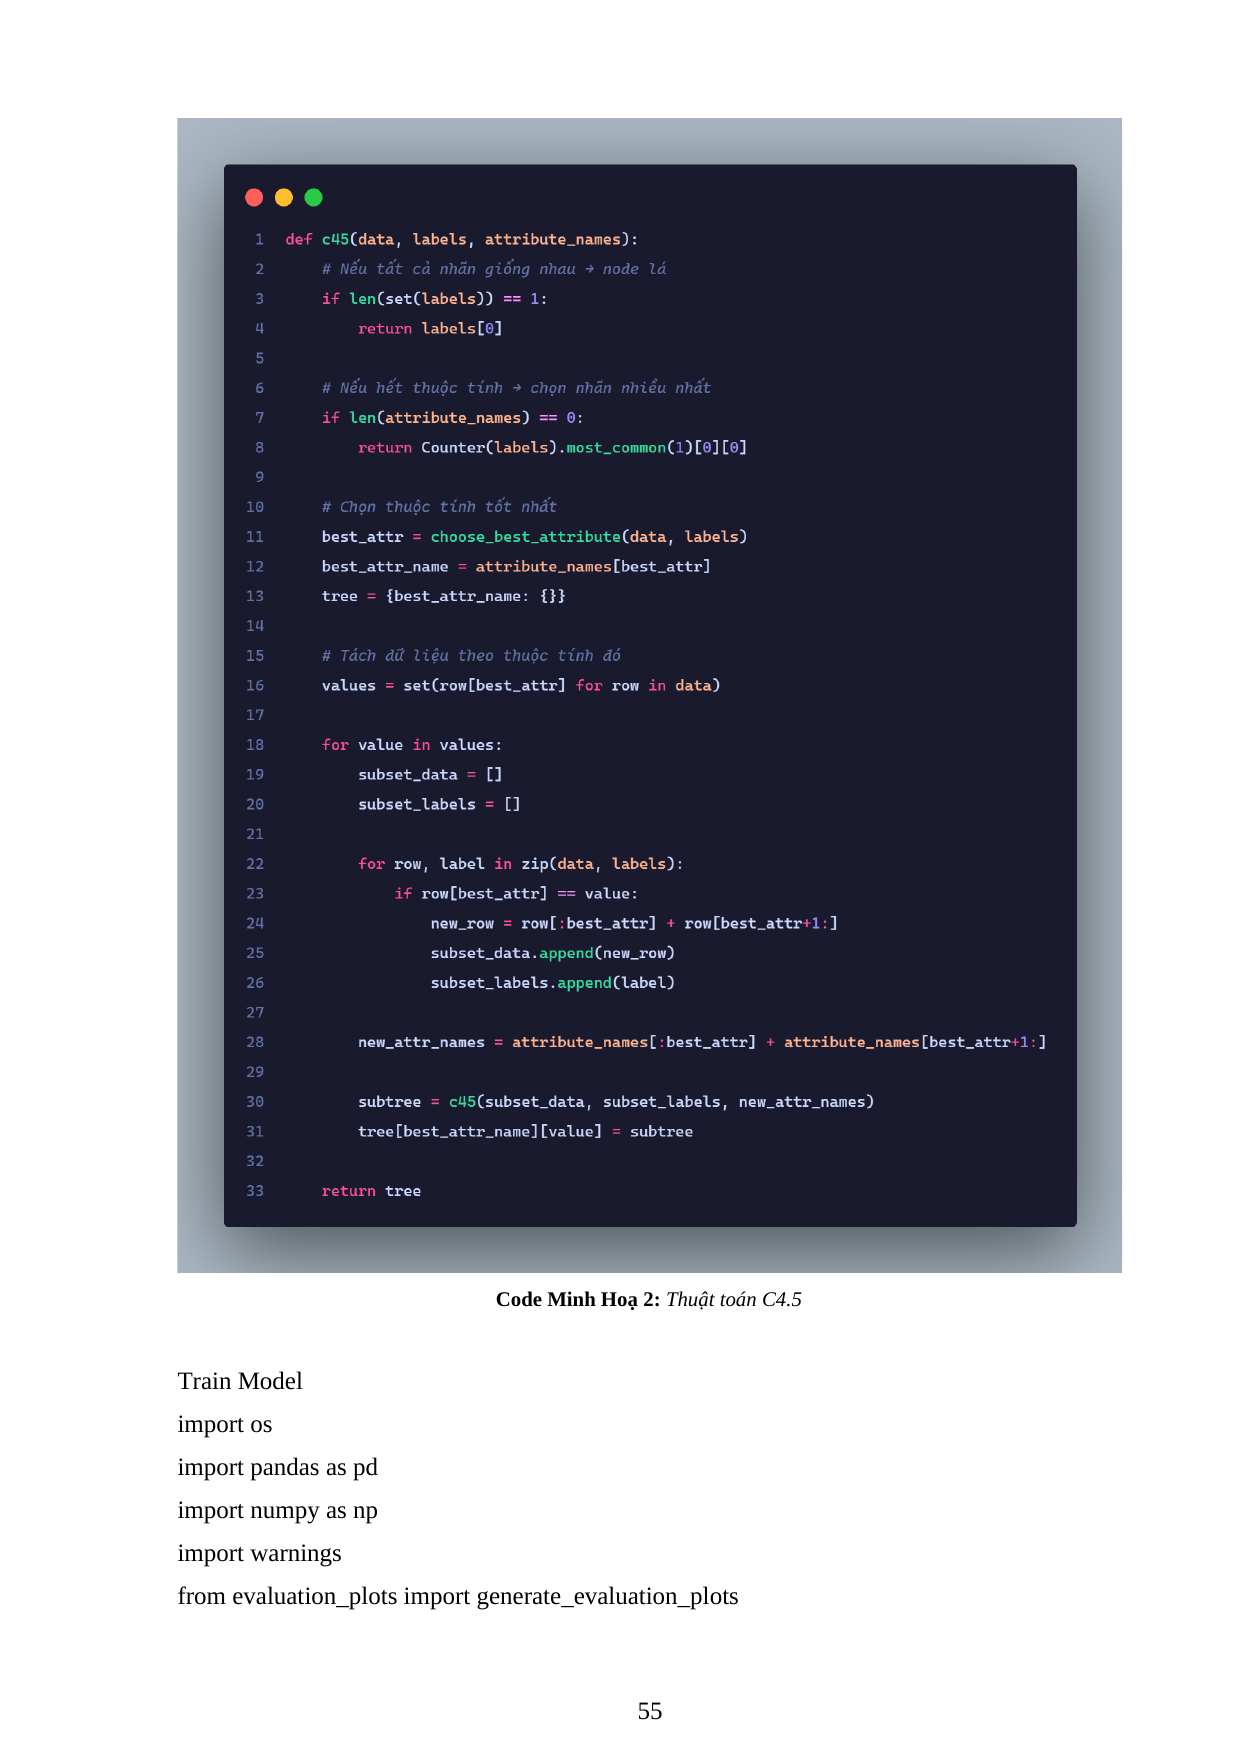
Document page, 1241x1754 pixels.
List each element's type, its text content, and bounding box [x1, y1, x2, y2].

text import pandas as pd [177, 1452, 1122, 1481]
text Train Model import os [177, 1366, 1122, 1438]
text import numpy as np [177, 1495, 1122, 1524]
picture [177, 118, 1123, 1273]
text Code Minh Hoạ 2: Thuật toán C4.5 [177, 1287, 1122, 1311]
text import warnings [177, 1538, 1122, 1567]
text from evaluation_plots import generate_evaluation_plots [177, 1581, 1122, 1610]
